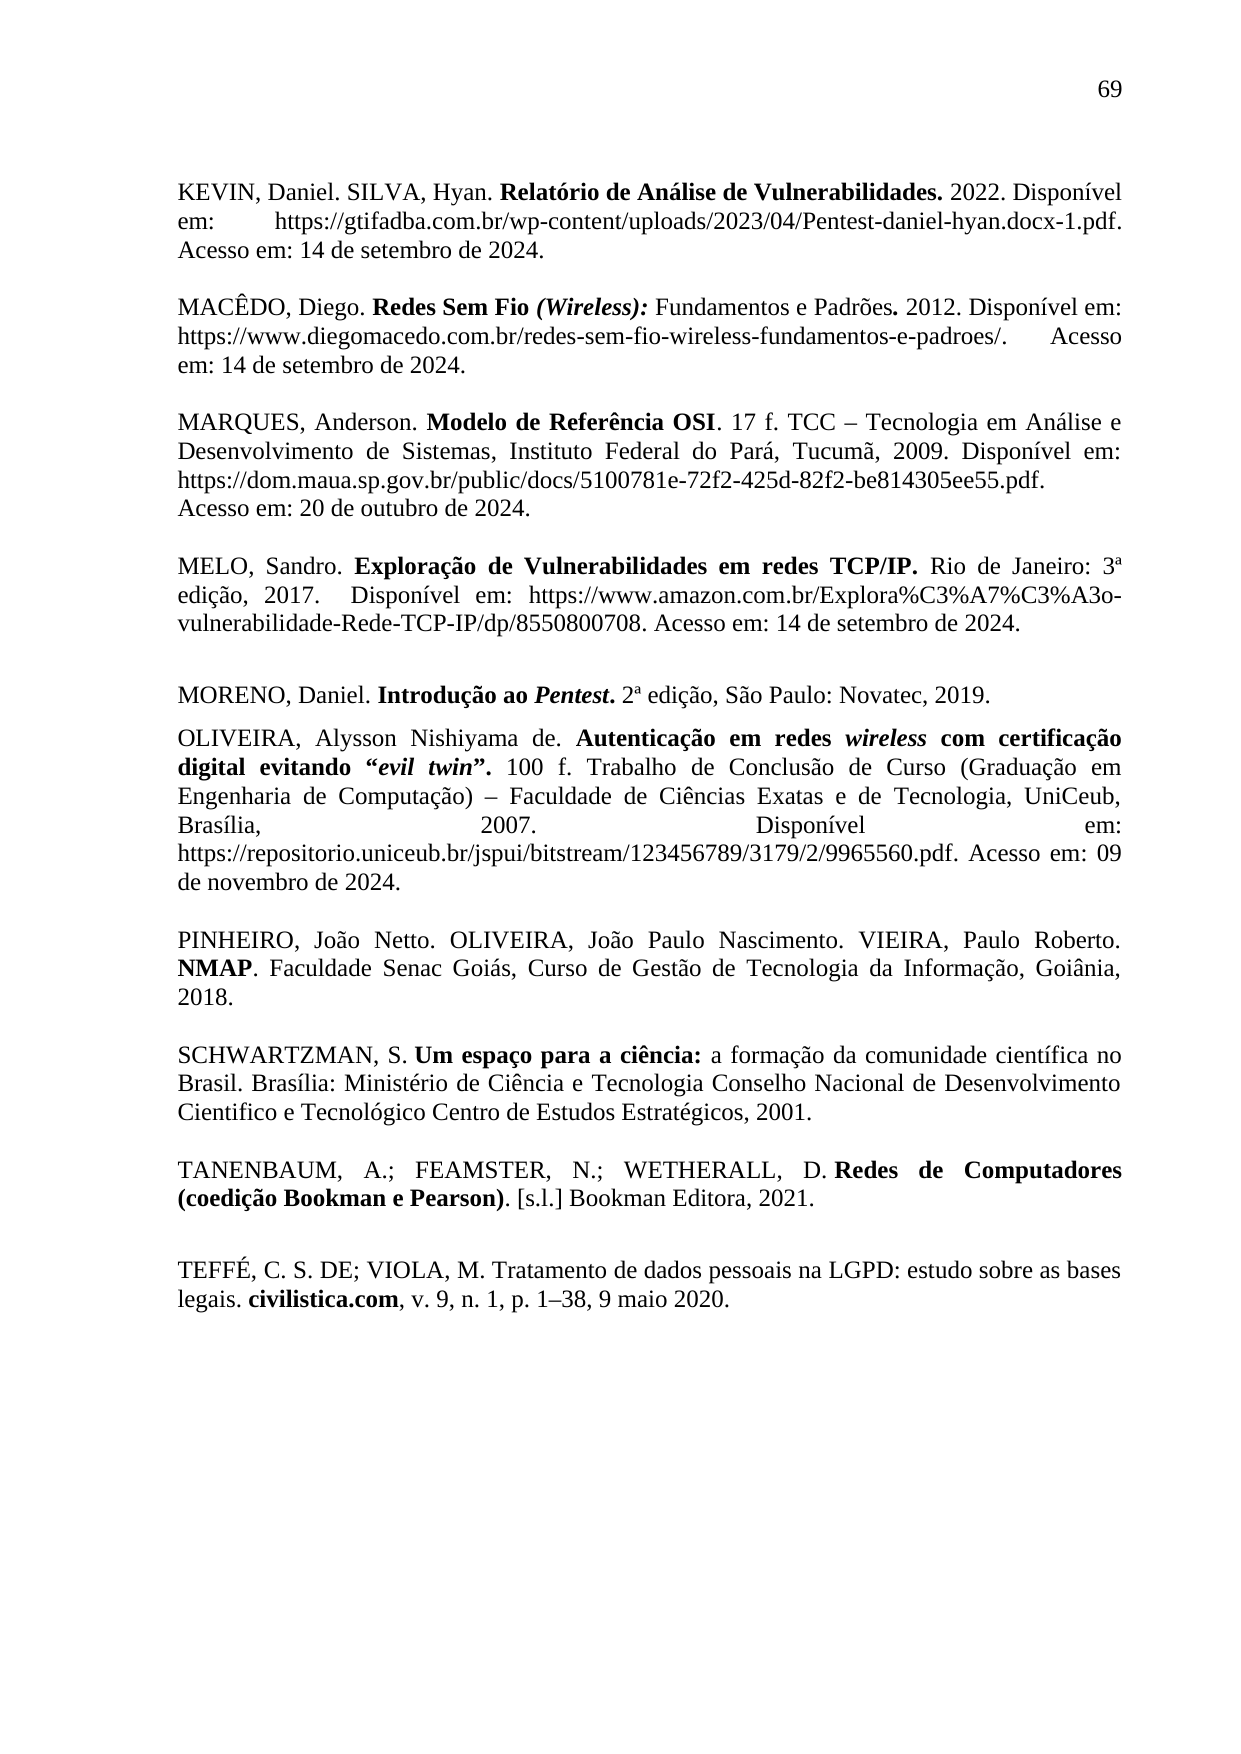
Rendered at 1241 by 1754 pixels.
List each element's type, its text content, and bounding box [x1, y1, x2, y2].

text TANENBAUM, A.; FEAMSTER, N.; WETHERALL, D. Redes de Computadores (coedição Bookman e Pearson). [s.l.] Bookman Editora, 2021. [177, 1155, 1122, 1212]
text TEFFÉ, C. S. DE; VIOLA, M. Tratamento de dados pessoais na LGPD: estudo sobre as bases legais. civilistica.com, v. 9, n. 1, p. 1–38, 9 maio 2020. [177, 1255, 1122, 1313]
text PINHEIRO, João Netto. OLIVEIRA, João Paulo Nascimento. VIEIRA, Paulo Roberto. NMAP. Faculdade Senac Goiás, Curso de Gestão de Tecnologia da Informação, Goiânia, 2018. [177, 925, 1122, 1011]
text KEVIN, Daniel. SILVA, Hyan. Relatório de Análise de Vulnerabilidades. 2022. Disponível em: https://gtifadba.com.br/wp-content/uploads/2023/04/Pentest-daniel-hyan.docx-1.pdf. Acesso em: 14 de setembro de 2024. [177, 177, 1122, 263]
text MORENO, Daniel. Introdução ao Pentest. 2ª edição, São Paulo: Novatec, 2019. [177, 680, 1122, 709]
text MELO, Sandro. Exploração de Vulnerabilidades em redes TCP/IP. Rio de Janeiro: 3ª edição, 2017. Disponível em: https://www.amazon.com.br/Explora%C3%A7%C3%A3o-vulnerabilidade-Rede-TCP-IP/dp/8550800708. Acesso em: 14 de setembro de 2024. [177, 551, 1122, 637]
text MACÊDO, Diego. Redes Sem Fio (Wireless): Fundamentos e Padrões. 2012. Disponível em: https://www.diegomacedo.com.br/redes-sem-fio-wireless-fundamentos-e-padroes/. Acesso em: 14 de setembro de 2024. [177, 292, 1122, 378]
text OLIVEIRA, Alysson Nishiyama de. Autenticação em redes wireless com certificação digital evitando “evil twin”. 100 f. Trabalho de Conclusão de Curso (Graduação em Engenharia de Computação) – Faculdade de Ciências Exatas e de Tecnologia, UniCeub, Brasília, 2007. Disponível em: https://repositorio.uniceub.br/jspui/bitstream/123456789/3179/2/9965560.pdf. Acesso em: 09 de novembro de 2024. [177, 723, 1122, 896]
text MARQUES, Anderson. Modelo de Referência OSI. 17 f. TCC – Tecnologia em Análise e Desenvolvimento de Sistemas, Instituto Federal do Pará, Tucumã, 2009. Disponível em: https://dom.maua.sp.gov.br/public/docs/5100781e-72f2-425d-82f2-be814305ee55.pdf. Acesso em: 20 de outubro de 2024. [177, 407, 1122, 522]
text SCHWARTZMAN, S. Um espaço para a ciência: a formação da comunidade científica no Brasil. Brasília: Ministério de Ciência e Tecnologia Conselho Nacional de Desenvolvimento Cientifico e Tecnológico Centro de Estudos Estratégicos, 2001. [177, 1040, 1122, 1126]
